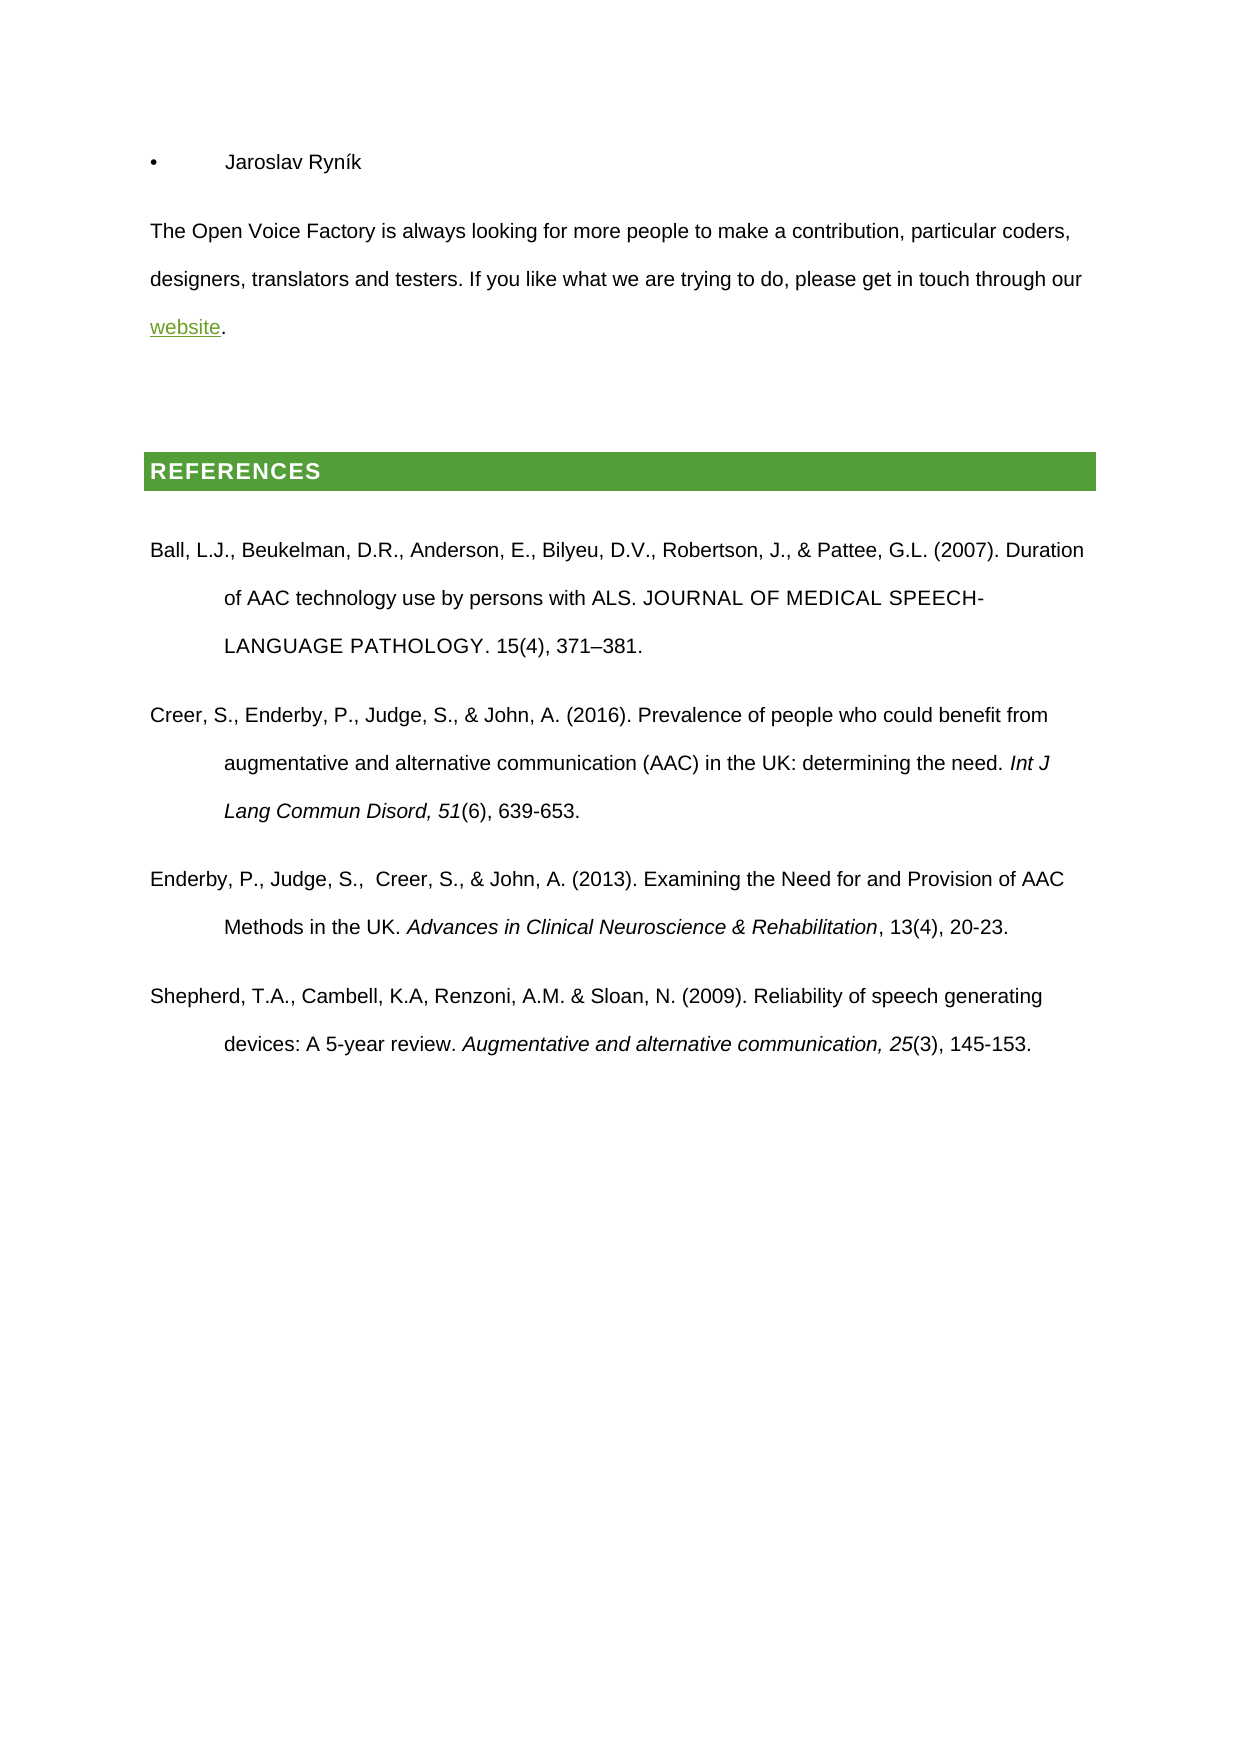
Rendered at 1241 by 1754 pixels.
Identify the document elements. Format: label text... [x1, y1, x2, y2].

subtitle References [150, 458, 1090, 485]
text • Jaroslav Ryník [150, 150, 583, 174]
text Creer, S., Enderby, P., Judge, S., & John, A. (2016). Prevalence of people who could benefit from augmentative and alternative communication (AAC) in the UK: determining the need. Int J Lang Commun Disord, 51(6), 639-653. [150, 703, 1090, 822]
text Enderby, P., Judge, S., Creer, S., & John, A. (2013). Examining the Need for and Provision of AAC Methods in the UK. Advances in Clinical Neuroscience & Rehabilitation, 13(4), 20-23. [150, 867, 1090, 939]
text The Open Voice Factory is always looking for more people to make a contribution, particular coders, designers, translators and testers. If you like what we are trying to do, please get in touch through our website. [150, 219, 1090, 338]
text Shepherd, T.A., Cambell, K.A, Renzoni, A.M. & Sloan, N. (2009). Reliability of speech generating devices: A 5-year review. Augmentative and alternative communication, 25(3), 145-153. [150, 984, 1090, 1056]
text Ball, L.J., Beukelman, D.R., Anderson, E., Bilyeu, D.V., Robertson, J., & Pattee, G.L. (2007). Duration of AAC technology use by persons with ALS. Journal of Medical Speech-Language Pathology. 15(4), 371–381. [150, 538, 1090, 658]
